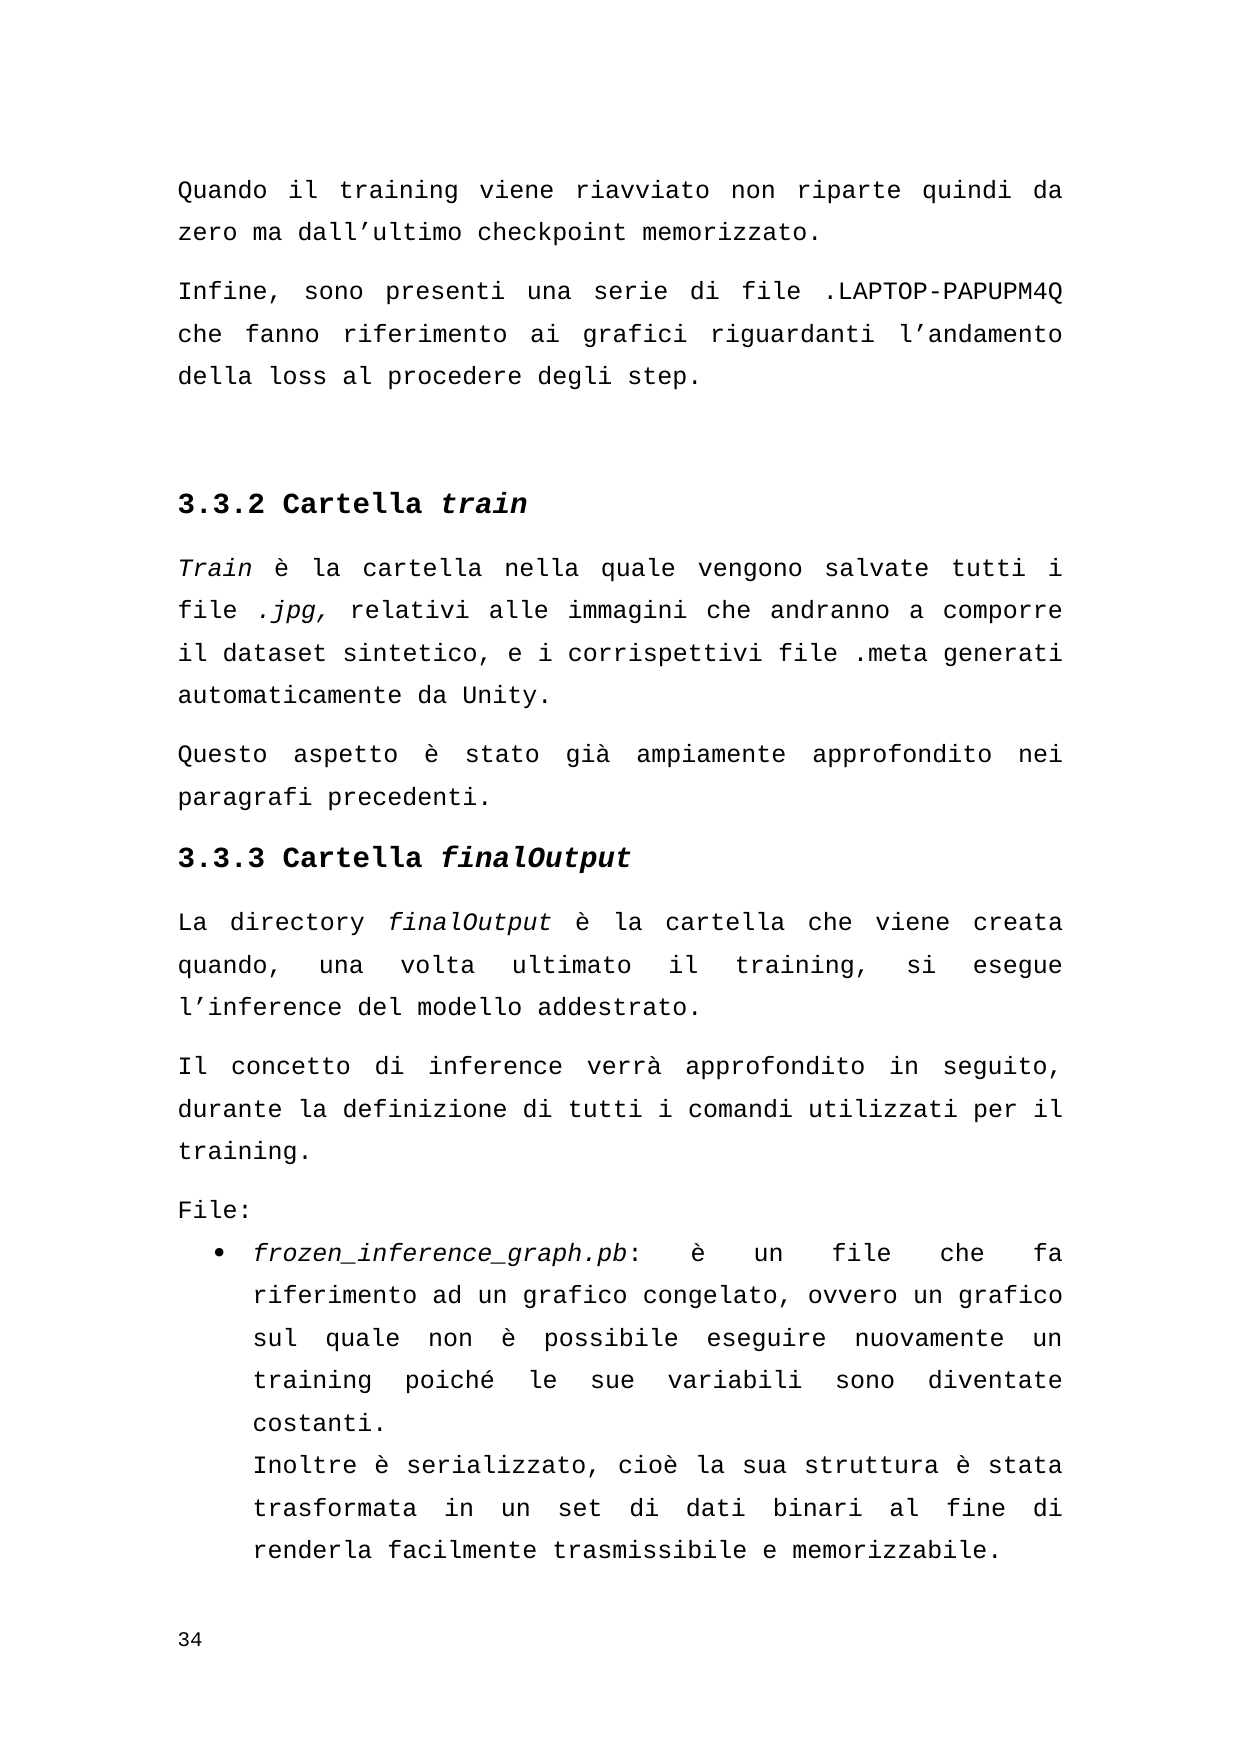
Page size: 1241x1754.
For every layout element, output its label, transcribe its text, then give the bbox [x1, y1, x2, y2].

text Infine, sono presenti una serie di file .LAPTOP-PAPUPM4Q che fanno riferimento ai grafici riguardanti l’andamento della loss al procedere degli step. [177, 279, 1063, 392]
text Il concetto di inference verrà approfondito in seguito, durante la definizione di tutti i comandi utilizzati per il training. [177, 1054, 1063, 1167]
text La directory finalOutput è la cartella che viene creata quando, una volta ultimato il training, si esegue l’inference del modello addestrato. [177, 910, 1063, 1023]
text 3.3.2 Cartella train [177, 489, 1063, 522]
text Train è la cartella nella quale vengono salvate tutti i file .jpg, relativi alle immagini che andranno a comporre il dataset sintetico, e i corrispettivi file .meta generati automaticamente da Unity. [177, 555, 1063, 711]
text Questo aspetto è stato già ampiamente approfondito nei paragrafi precedenti. [177, 742, 1063, 813]
list frozen_inference_graph.pb: è un file che fa riferimento ad un grafico congelato, ovvero un grafico sul quale non è possibile eseguire nuovamente un training poiché le sue variabili sono diventate costanti. [215, 1241, 1063, 1439]
list Inoltre è serializzato, cioè la sua struttura è stata trasformata in un set di dati binari al fine di renderla facilmente trasmissibile e memorizzabile. [252, 1453, 1063, 1566]
text Quando il training viene riavviato non riparte quindi da zero ma dall’ultimo checkpoint memorizzato. [177, 177, 1063, 248]
text 3.3.3 Cartella finalOutput [177, 844, 1063, 877]
text File: [177, 1198, 1063, 1226]
